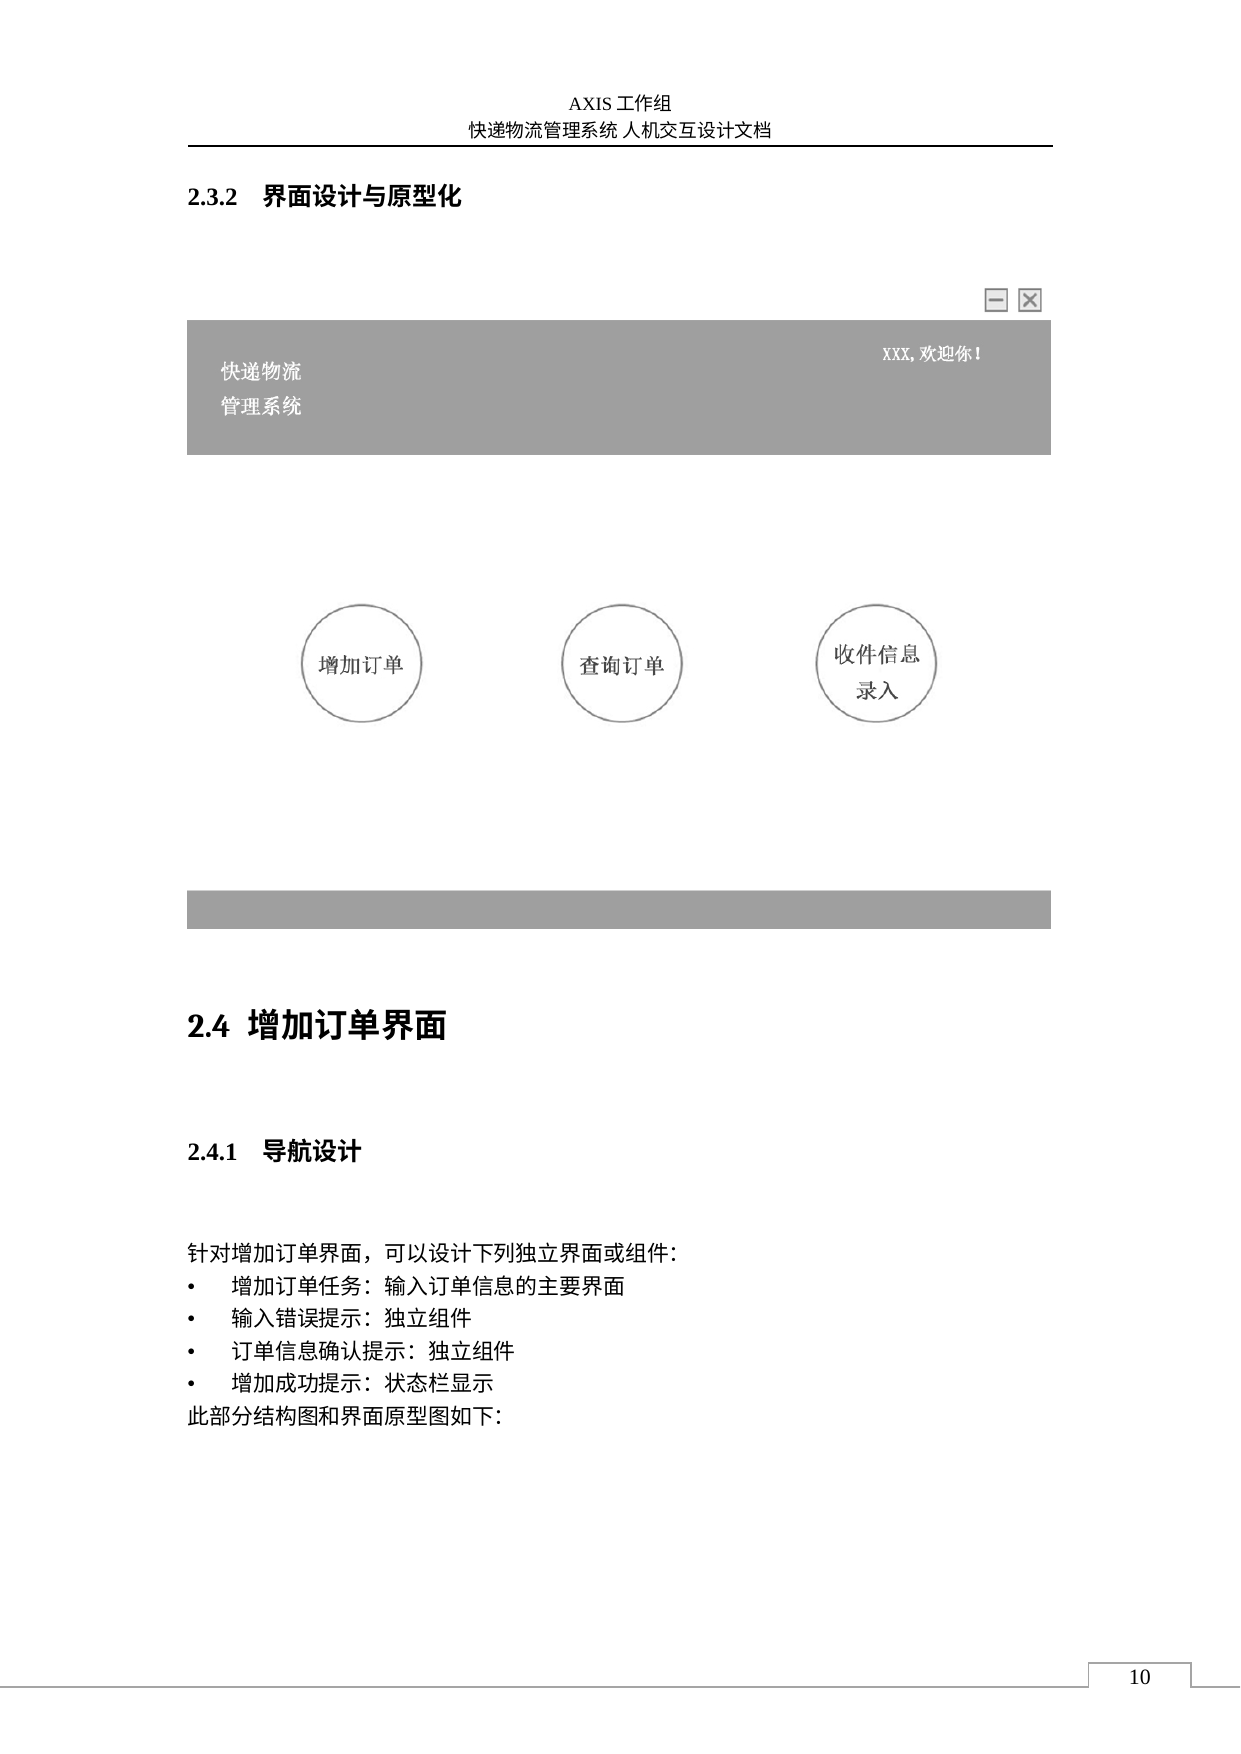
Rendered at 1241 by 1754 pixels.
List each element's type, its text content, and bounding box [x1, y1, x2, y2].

list 输入错误提示：独立组件 [187, 1301, 1053, 1333]
list 增加订单任务：输入订单信息的主要界面 [187, 1268, 1053, 1301]
list 增加成功提示：状态栏显示 [187, 1366, 1053, 1398]
text 针对增加订单界面，可以设计下列独立界面或组件： [187, 1236, 1053, 1268]
text 此部分结构图和界面原型图如下： [187, 1398, 1053, 1431]
subtitle 导航设计 [187, 1117, 1053, 1182]
picture [187, 280, 1051, 929]
list 订单信息确认提示：独立组件 [187, 1333, 1053, 1366]
subtitle 增加订单界面 [187, 990, 1053, 1055]
subtitle 界面设计与原型化 [187, 162, 1053, 227]
